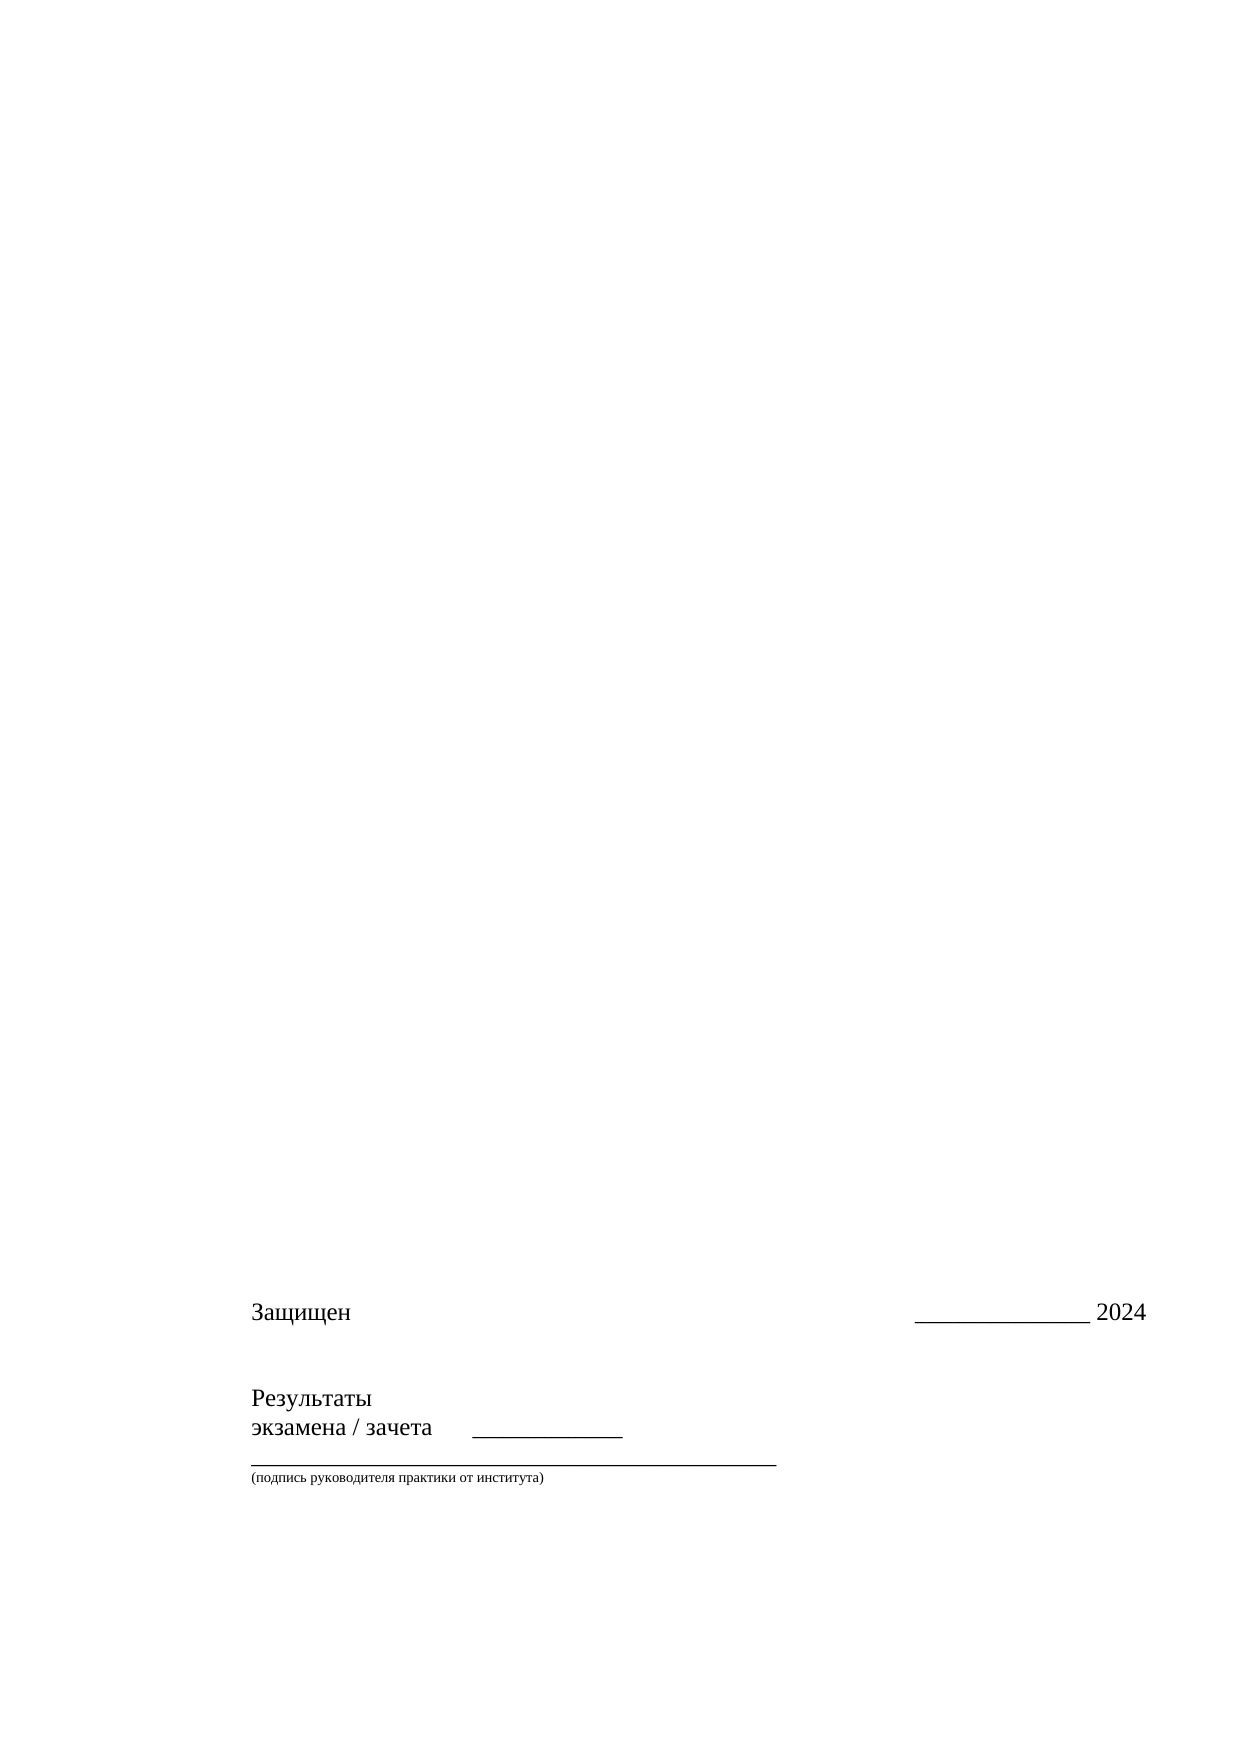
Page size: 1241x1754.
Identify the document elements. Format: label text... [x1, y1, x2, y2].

text экзамена / зачета ____________ __________________________________________ (подпись руководителя практики от института) [177, 1412, 1152, 1498]
text Результаты [177, 1383, 1152, 1412]
text Защищен ______________ 2024 [177, 1297, 1152, 1326]
